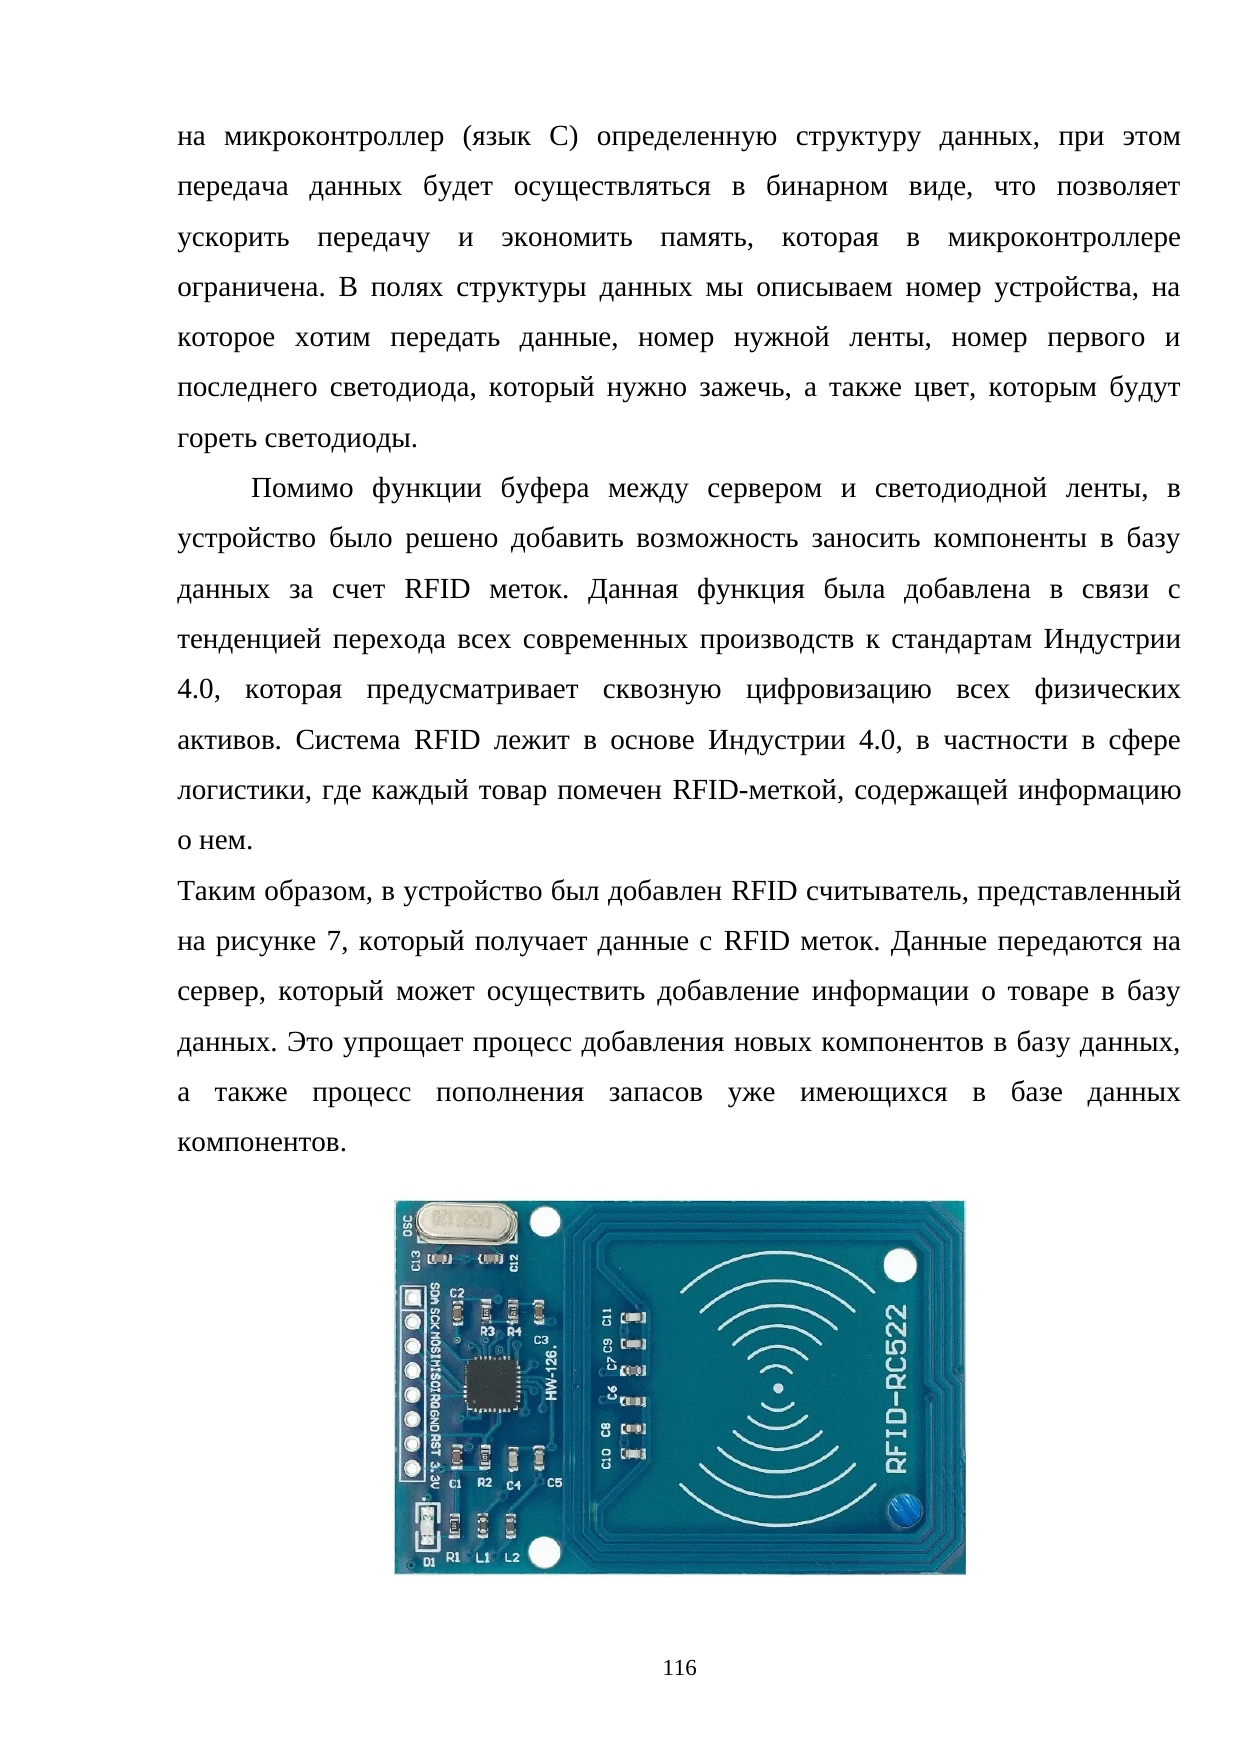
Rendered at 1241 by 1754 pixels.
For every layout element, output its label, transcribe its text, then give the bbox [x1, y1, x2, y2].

picture [366, 1174, 992, 1597]
text Таким образом, в устройство был добавлен RFID считыватель, представленный на рисунке 7, который получает данные с RFID меток. Данные передаются на сервер, который может осуществить добавление информации о товаре в базу данных. Это упрощает процесс добавления новых компонентов в базу данных, а также процесс пополнения запасов уже имеющихся в базе данных компонентов. [177, 873, 1182, 1158]
text Помимо функции буфера между сервером и светодиодной ленты, в устройство было решено добавить возможность заносить компоненты в базу данных за счет RFID меток. Данная функция была добавлена в связи с тенденцией перехода всех современных производств к стандартам Индустрии 4.0, которая предусматривает сквозную цифровизацию всех физических активов. Система RFID лежит в основе Индустрии 4.0, в частности в сфере логистики, где каждый товар помечен RFID-меткой, содержащей информацию о нем. [177, 470, 1182, 856]
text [177, 118, 1182, 453]
